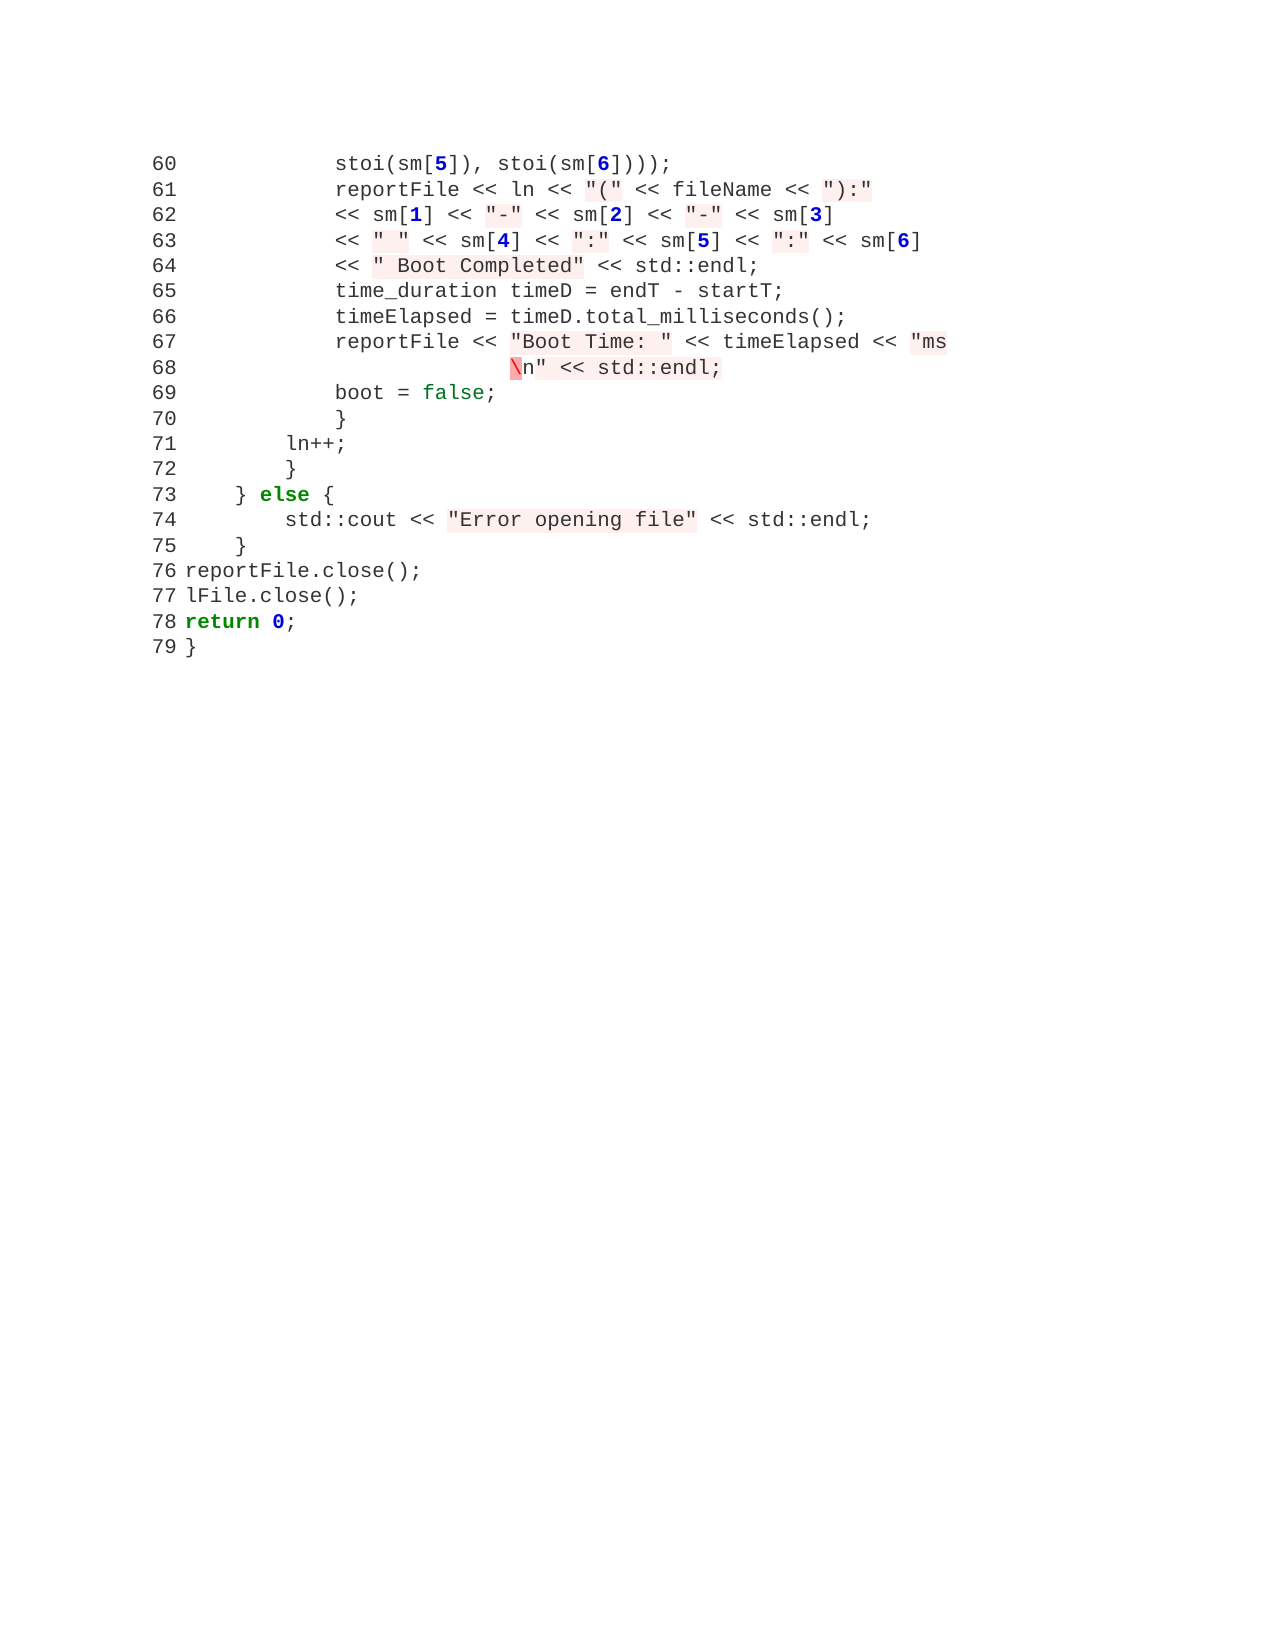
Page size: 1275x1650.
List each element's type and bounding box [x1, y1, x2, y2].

table_header [150, 150, 183, 661]
table_header [183, 150, 1116, 661]
